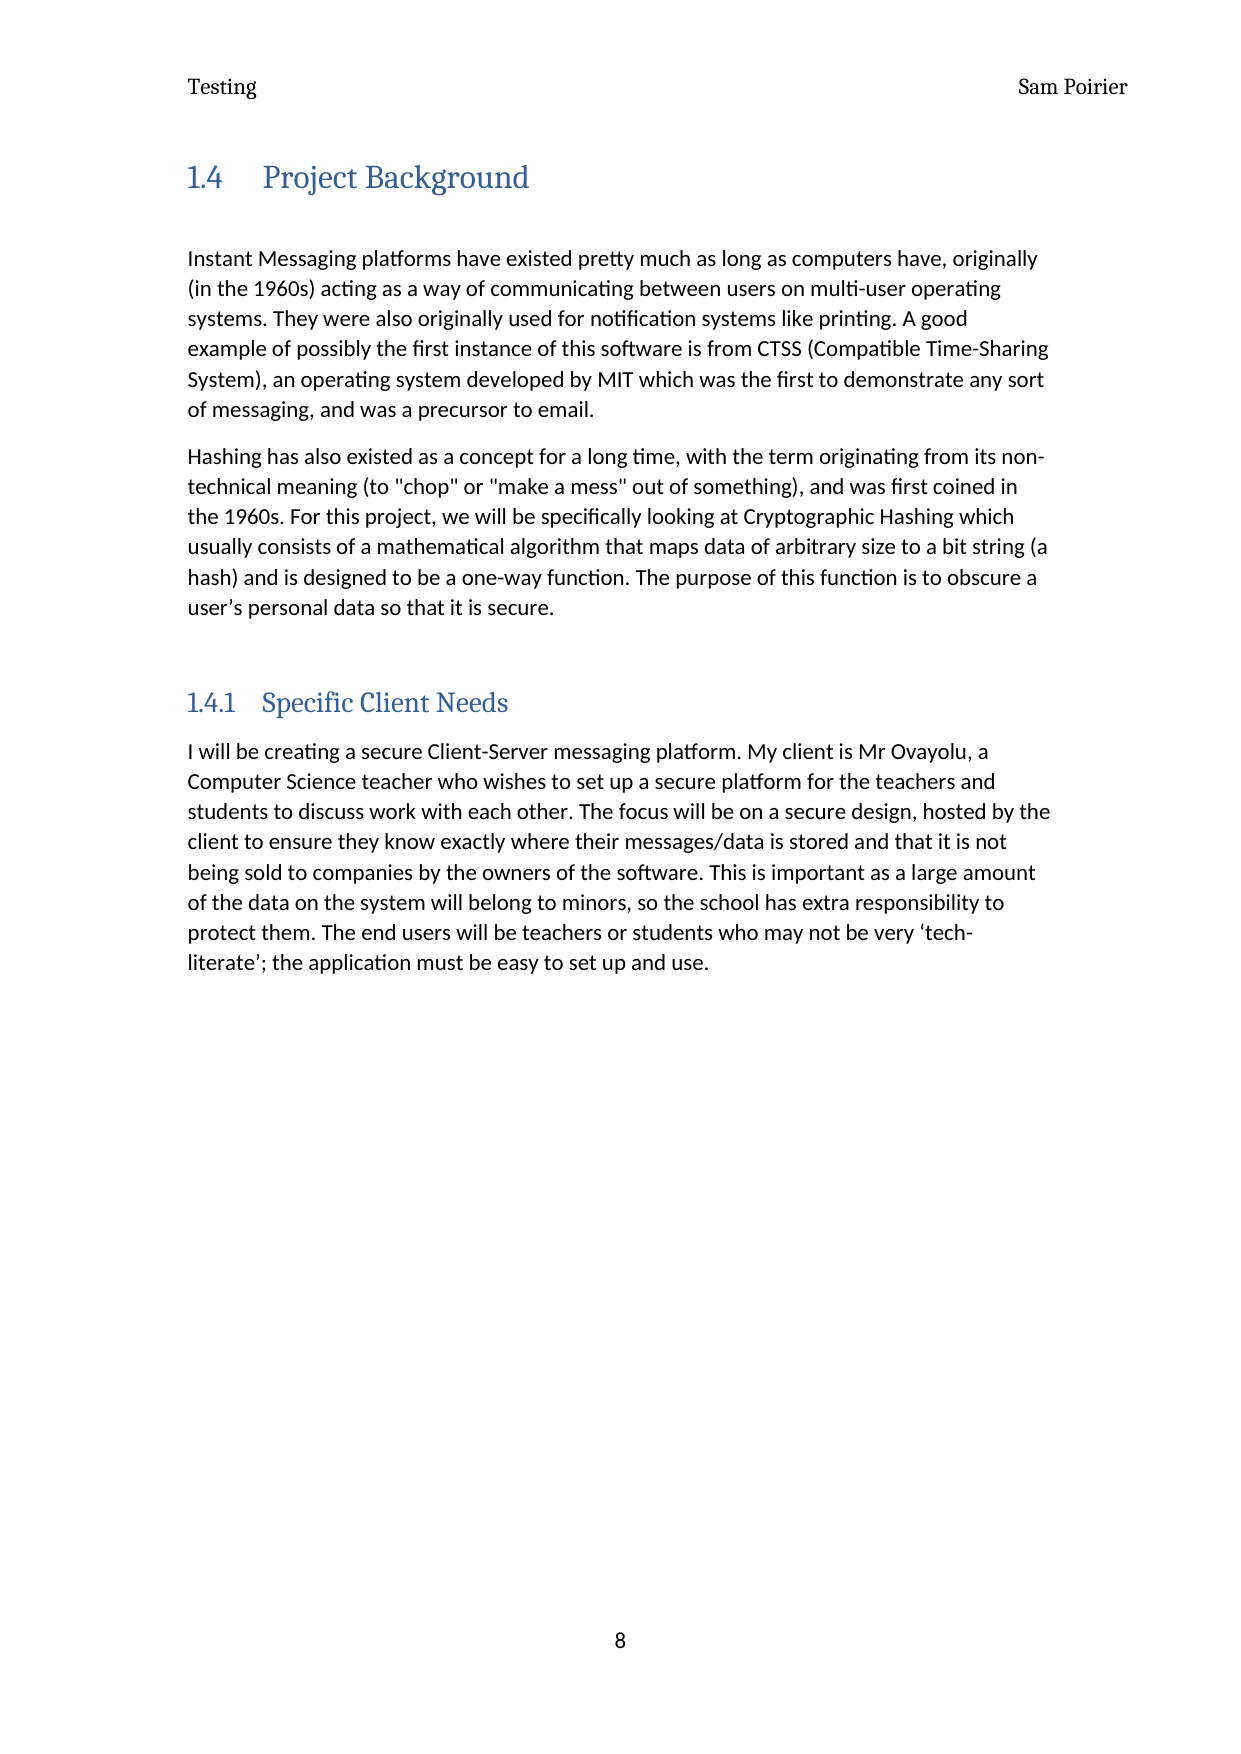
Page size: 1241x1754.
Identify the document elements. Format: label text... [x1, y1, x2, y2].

text I will be creating a secure Client-Server messaging platform. My client is Mr Ovayolu, a Computer Science teacher who wishes to set up a secure platform for the teachers and students to discuss work with each other. The focus will be on a secure design, hosted by the client to ensure they know exactly where their messages/data is stored and that it is not being sold to companies by the owners of the software. This is important as a large amount of the data on the system will belong to minors, so the school has extra responsibility to protect them. The end users will be teachers or students who may not be very ‘tech-literate’; the application must be easy to set up and use. [187, 737, 1053, 976]
text Instant Messaging platforms have existed pretty much as long as computers have, originally (in the 1960s) acting as a way of communicating between users on multi-user operating systems. They were also originally used for notification systems like printing. A good example of possibly the first instance of this software is from CTSS (Compatible Time-Sharing System), an operating system developed by MIT which was the first to demonstrate any sort of messaging, and was a precursor to email. [187, 244, 1053, 423]
text Hashing has also existed as a concept for a long time, with the term originating from its non-technical meaning (to "chop" or "make a mess" out of something), and was first coined in the 1960s. For this project, we will be specifically looking at Cryptographic Hashing which usually consists of a mathematical algorithm that maps data of arbitrary size to a bit string (a hash) and is designed to be a one-way function. The purpose of this function is to obscure a user’s personal data so that it is secure. [187, 442, 1053, 621]
subtitle Project Background [187, 159, 1053, 197]
subtitle Specific Client Needs [187, 687, 1053, 720]
